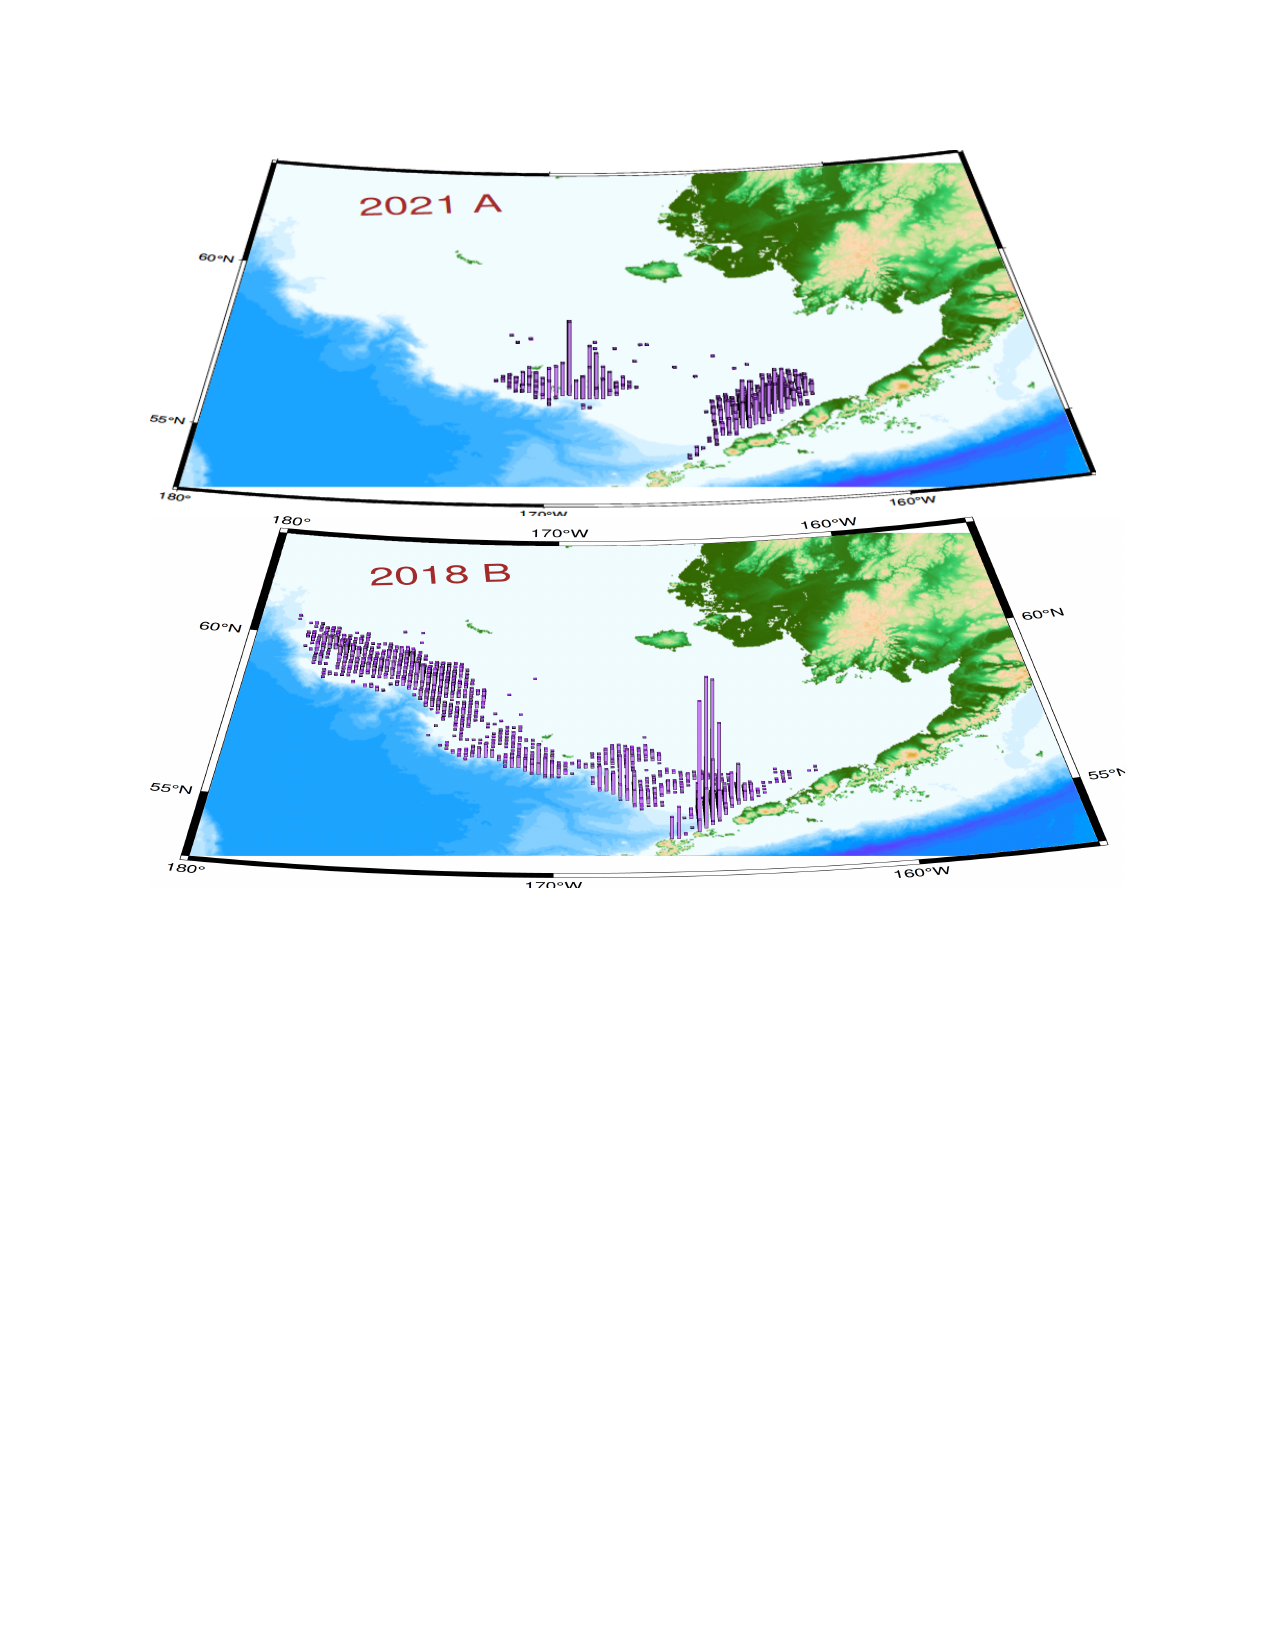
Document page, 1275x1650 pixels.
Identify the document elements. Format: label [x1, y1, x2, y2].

picture [150, 150, 1125, 888]
